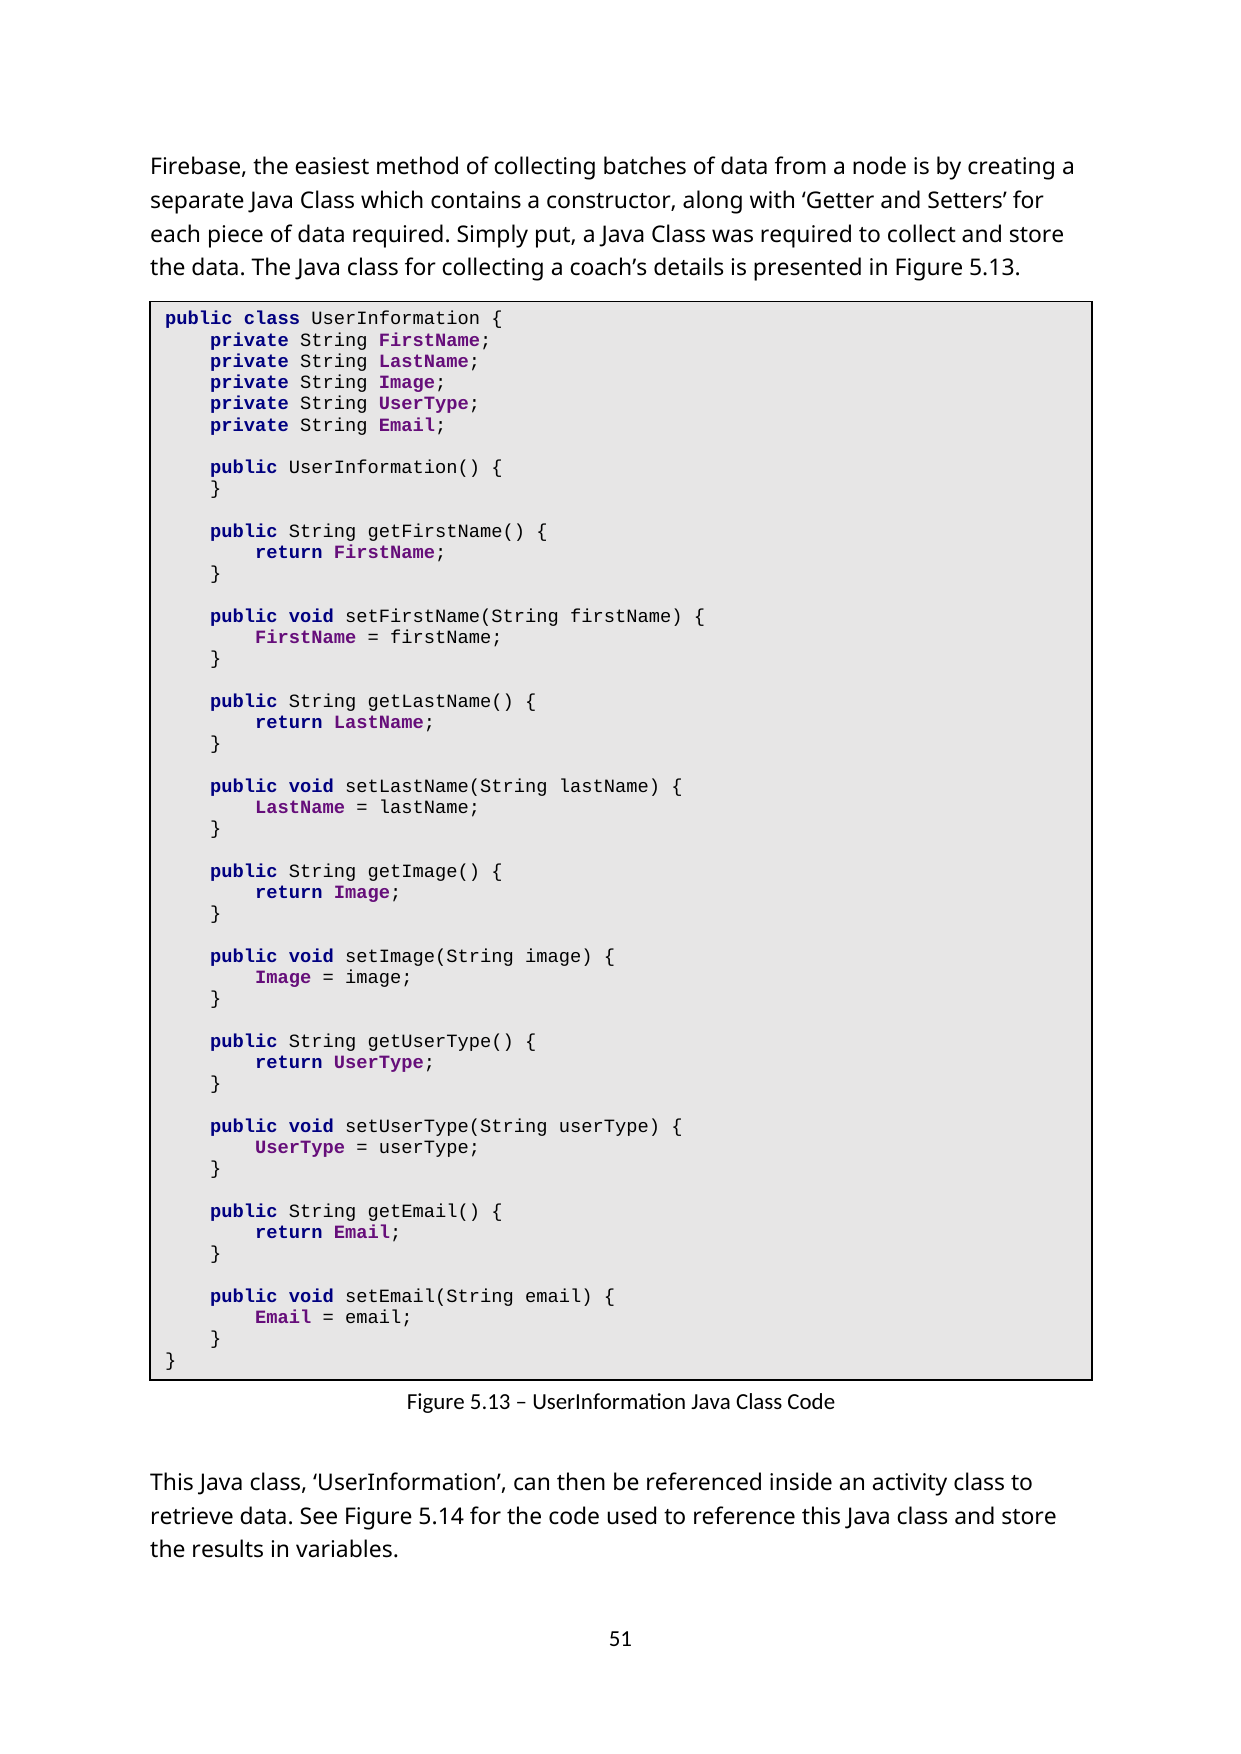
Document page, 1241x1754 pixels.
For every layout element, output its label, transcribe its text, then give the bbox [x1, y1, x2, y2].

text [150, 150, 1090, 249]
text This Java class, ‘UserInformation’, can then be referenced inside an activity class to retrieve data. See Figure 5.14 for the code used to reference this Java class and store the results in variables. [150, 1432, 1090, 1531]
